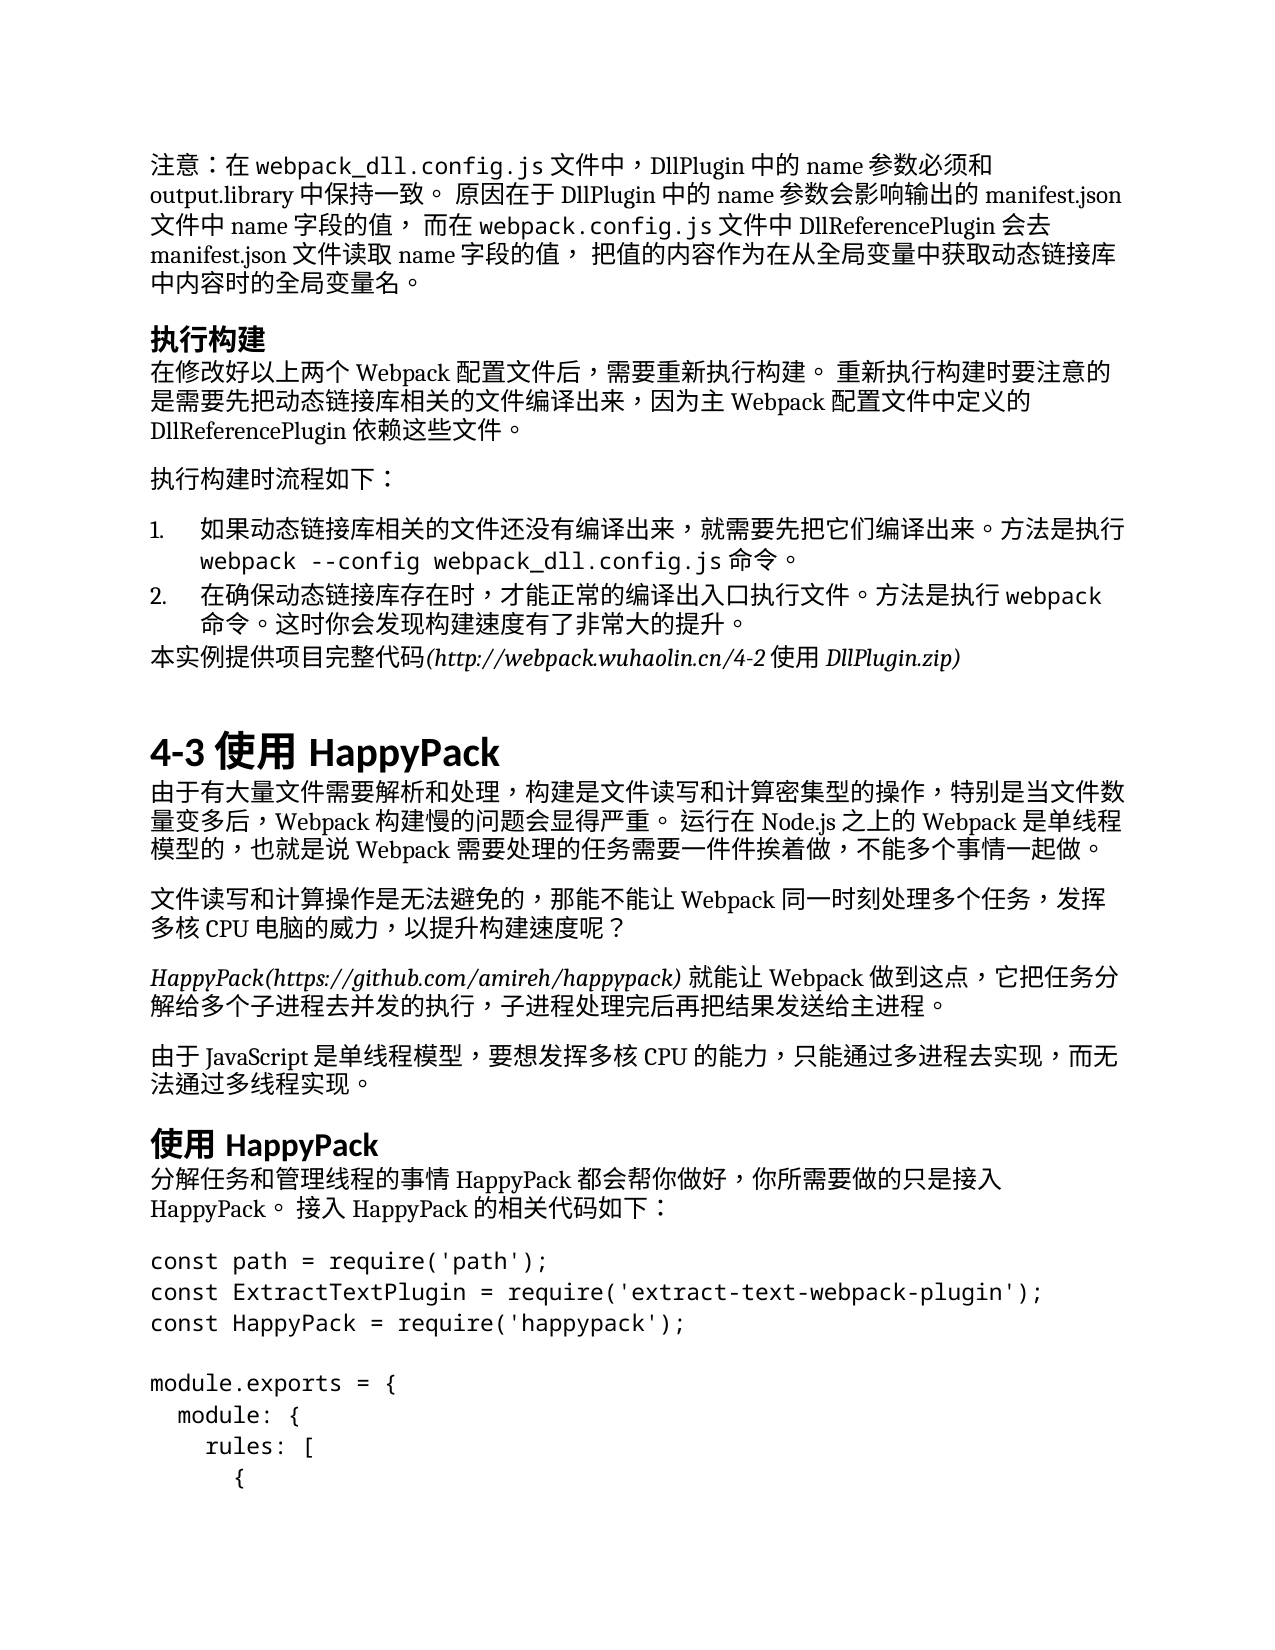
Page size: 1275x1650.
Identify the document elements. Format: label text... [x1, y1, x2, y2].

text 文件读写和计算操作是无法避免的，那能不能让 Webpack 同一时刻处理多个任务，发挥多核 CPU 电脑的威力，以提升构建速度呢？ [150, 886, 1125, 943]
text HappyPack(https://github.com/amireh/happypack) 就能让 Webpack 做到这点，它把任务分解给多个子进程去并发的执行，子进程处理完后再把结果发送给主进程。 [150, 964, 1125, 1022]
text 分解任务和管理线程的事情 HappyPack 都会帮你做好，你所需要做的只是接入 HappyPack。 接入 HappyPack 的相关代码如下： [150, 1166, 1125, 1224]
list 在确保动态链接库存在时，才能正常的编译出入口执行文件。方法是执行 webpack 命令。这时你会发现构建速度有了非常大的提升。 [150, 580, 1125, 640]
subtitle 执行构建 [150, 319, 1125, 359]
text 在修改好以上两个 Webpack 配置文件后，需要重新执行构建。 重新执行构建时要注意的是需要先把动态链接库相关的文件编译出来，因为主 Webpack 配置文件中定义的 DllReferencePlugin 依赖这些文件。 [150, 359, 1125, 446]
text 由于有大量文件需要解析和处理，构建是文件读写和计算密集型的操作，特别是当文件数量变多后，Webpack 构建慢的问题会显得严重。 运行在 Node.js 之上的 Webpack 是单线程模型的，也就是说 Webpack 需要处理的任务需要一件件挨着做，不能多个事情一起做。 [150, 779, 1125, 865]
list 如果动态链接库相关的文件还没有编译出来，就需要先把它们编译出来。方法是执行 webpack --config webpack_dll.config.js 命令。 [150, 516, 1125, 576]
subtitle 4-3 使用 HappyPack [150, 722, 1125, 779]
text 执行构建时流程如下： [150, 466, 1125, 495]
subtitle 使用 HappyPack [150, 1121, 1125, 1166]
